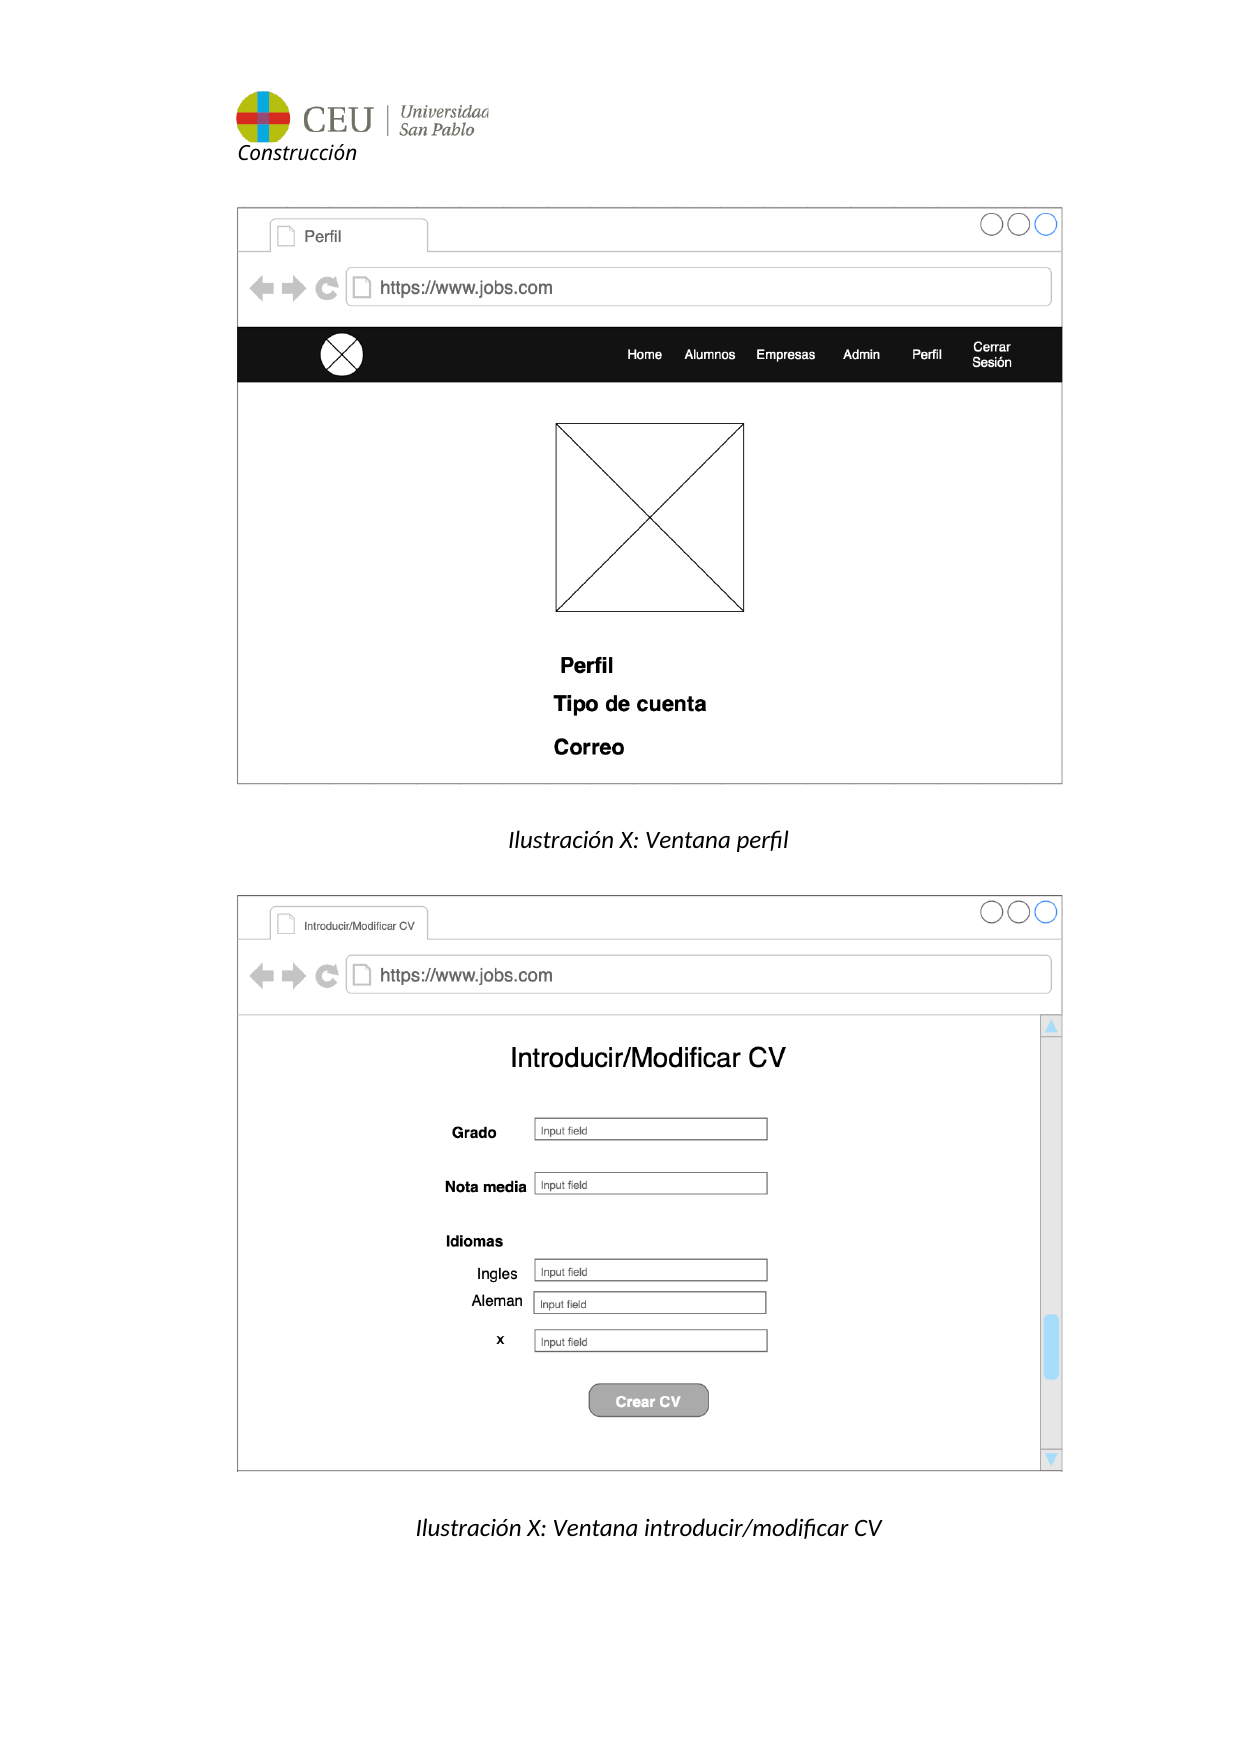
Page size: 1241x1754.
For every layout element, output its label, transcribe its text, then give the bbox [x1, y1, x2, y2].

text Ilustración X: Ventana perfil [236, 824, 1063, 855]
picture [236, 895, 1063, 1472]
picture [235, 89, 489, 143]
text Ilustración X: Ventana introducir/modificar CV [236, 1512, 1063, 1542]
picture [236, 206, 1063, 785]
